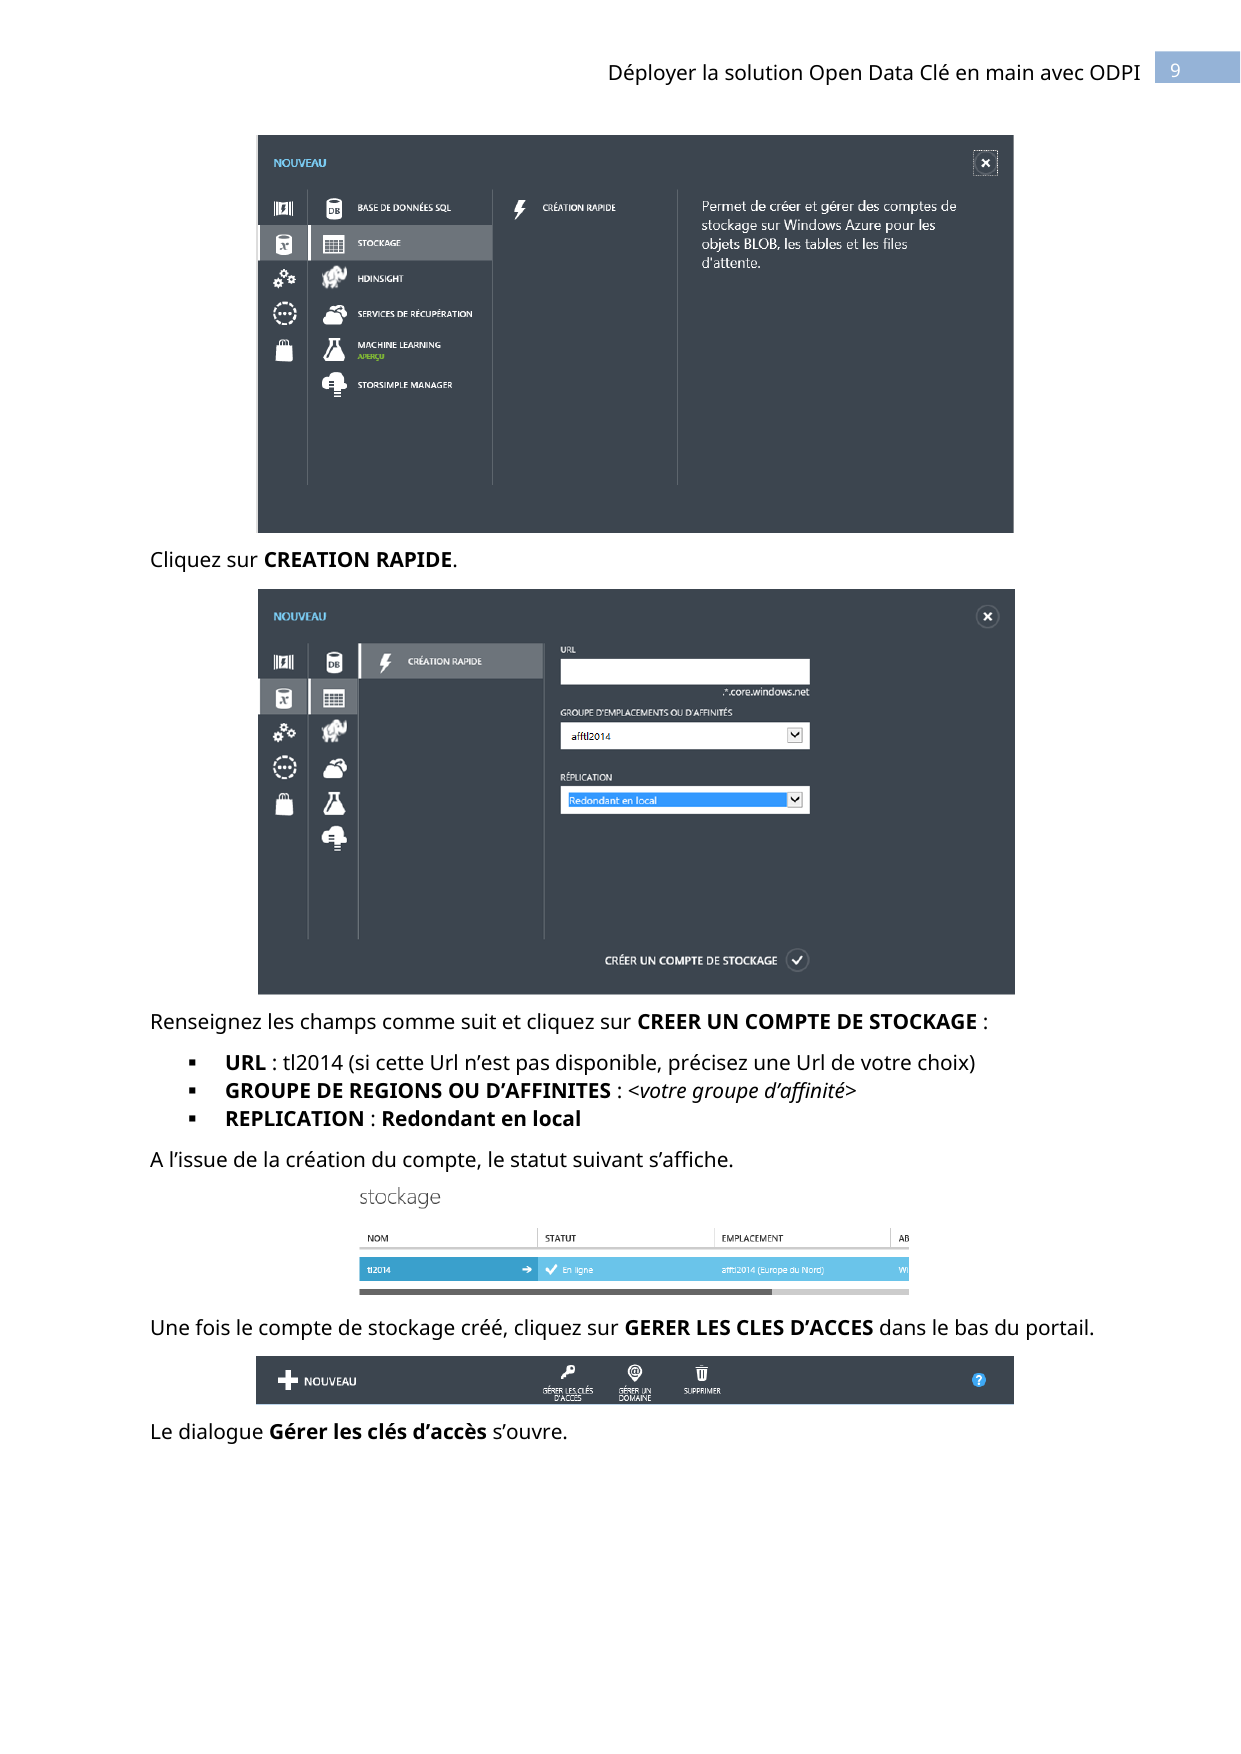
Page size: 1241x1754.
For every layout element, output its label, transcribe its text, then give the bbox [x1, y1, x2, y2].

text Le dialogue Gérer les clés d’accès s’ouvre. [150, 1417, 1120, 1446]
text Renseignez les champs comme suit et cliquez sur CREER UN COMPTE DE STOCKAGE : [150, 1007, 1120, 1035]
picture [256, 135, 1014, 533]
list URL : tl2014 (si cette Url n’est pas disponible, précisez une Url de votre choix) [187, 1048, 1120, 1076]
text Une fois le compte de stockage créé, cliquez sur GERER LES CLES D’ACCES dans le bas du portail. [150, 1313, 1120, 1342]
text Cliquez sur CREATION RAPIDE. [150, 546, 1120, 574]
picture [255, 1354, 1015, 1405]
text A l’issue de la création du compte, le statut suivant s’affiche. [150, 1146, 1120, 1174]
picture [255, 586, 1016, 995]
list REPLICATION : Redondant en local [187, 1104, 1120, 1133]
list GROUPE DE REGIONS OU D’AFFINITES : <votre groupe d’affinité> [187, 1076, 1120, 1104]
picture [356, 1186, 915, 1301]
